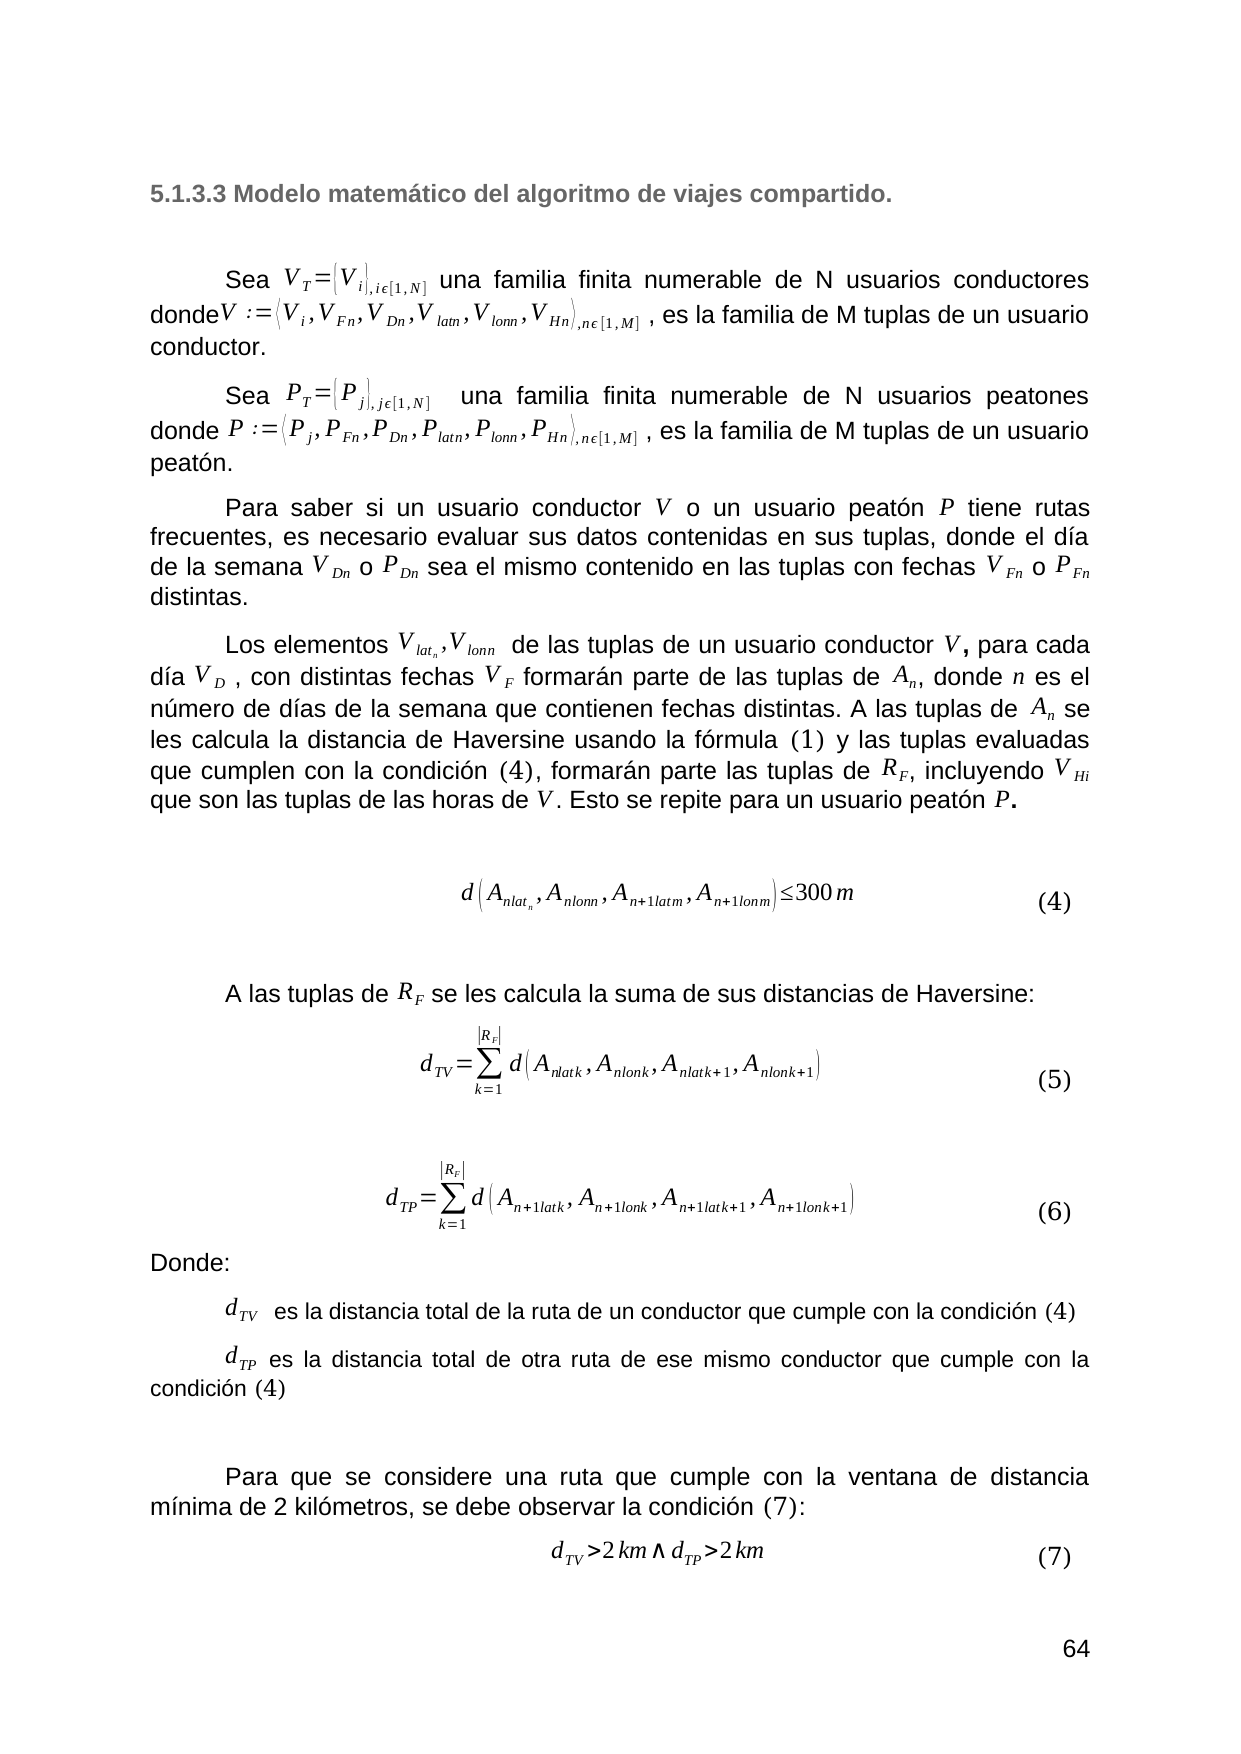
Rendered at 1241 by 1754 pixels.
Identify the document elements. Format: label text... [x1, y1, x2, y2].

text es la distancia total de otra ruta de ese mismo conductor que cumple con la condición (4) [150, 1342, 1090, 1401]
text Sea una familia finita numerable de N usuarios peatones donde , es la familia de M tuplas de un usuario peatón. [150, 377, 1090, 476]
text A las tuplas de se les calcula la suma de sus distancias de Haversine: [150, 978, 1090, 1009]
text Los elementos de las tuplas de un usuario conductor , para cada día , con distintas fechas formarán parte de las tuplas de , donde es el número de días de la semana que contienen fechas distintas. A las tuplas de se les calcula la distancia de Haversine usando la fórmula (1) y las tuplas evaluadas que cumplen con la condición (4), formarán parte las tuplas de , incluyendo que son las tuplas de las horas de . Esto se repite para un usuario peatón . [150, 627, 1090, 814]
text es la distancia total de la ruta de un conductor que cumple con la condición (4) [150, 1294, 1090, 1325]
text Sea una familia finita numerable de N usuarios conductores donde , es la familia de M tuplas de un usuario conductor. [150, 262, 1090, 361]
text Donde: [150, 1248, 1090, 1277]
subtitle 5.1.3.3 Modelo matemático del algoritmo de viajes compartido. [150, 179, 1090, 208]
text Para que se considere una ruta que cumple con la ventana de distancia mínima de 2 kilómetros, se debe observar la condición (7): [150, 1462, 1090, 1521]
text Para saber si un usuario conductor o un usuario peatón tiene rutas frecuentes, es necesario evaluar sus datos contenidas en sus tuplas, donde el día de la semana o sea el mismo contenido en las tuplas con fechas o distintas. [150, 493, 1090, 611]
